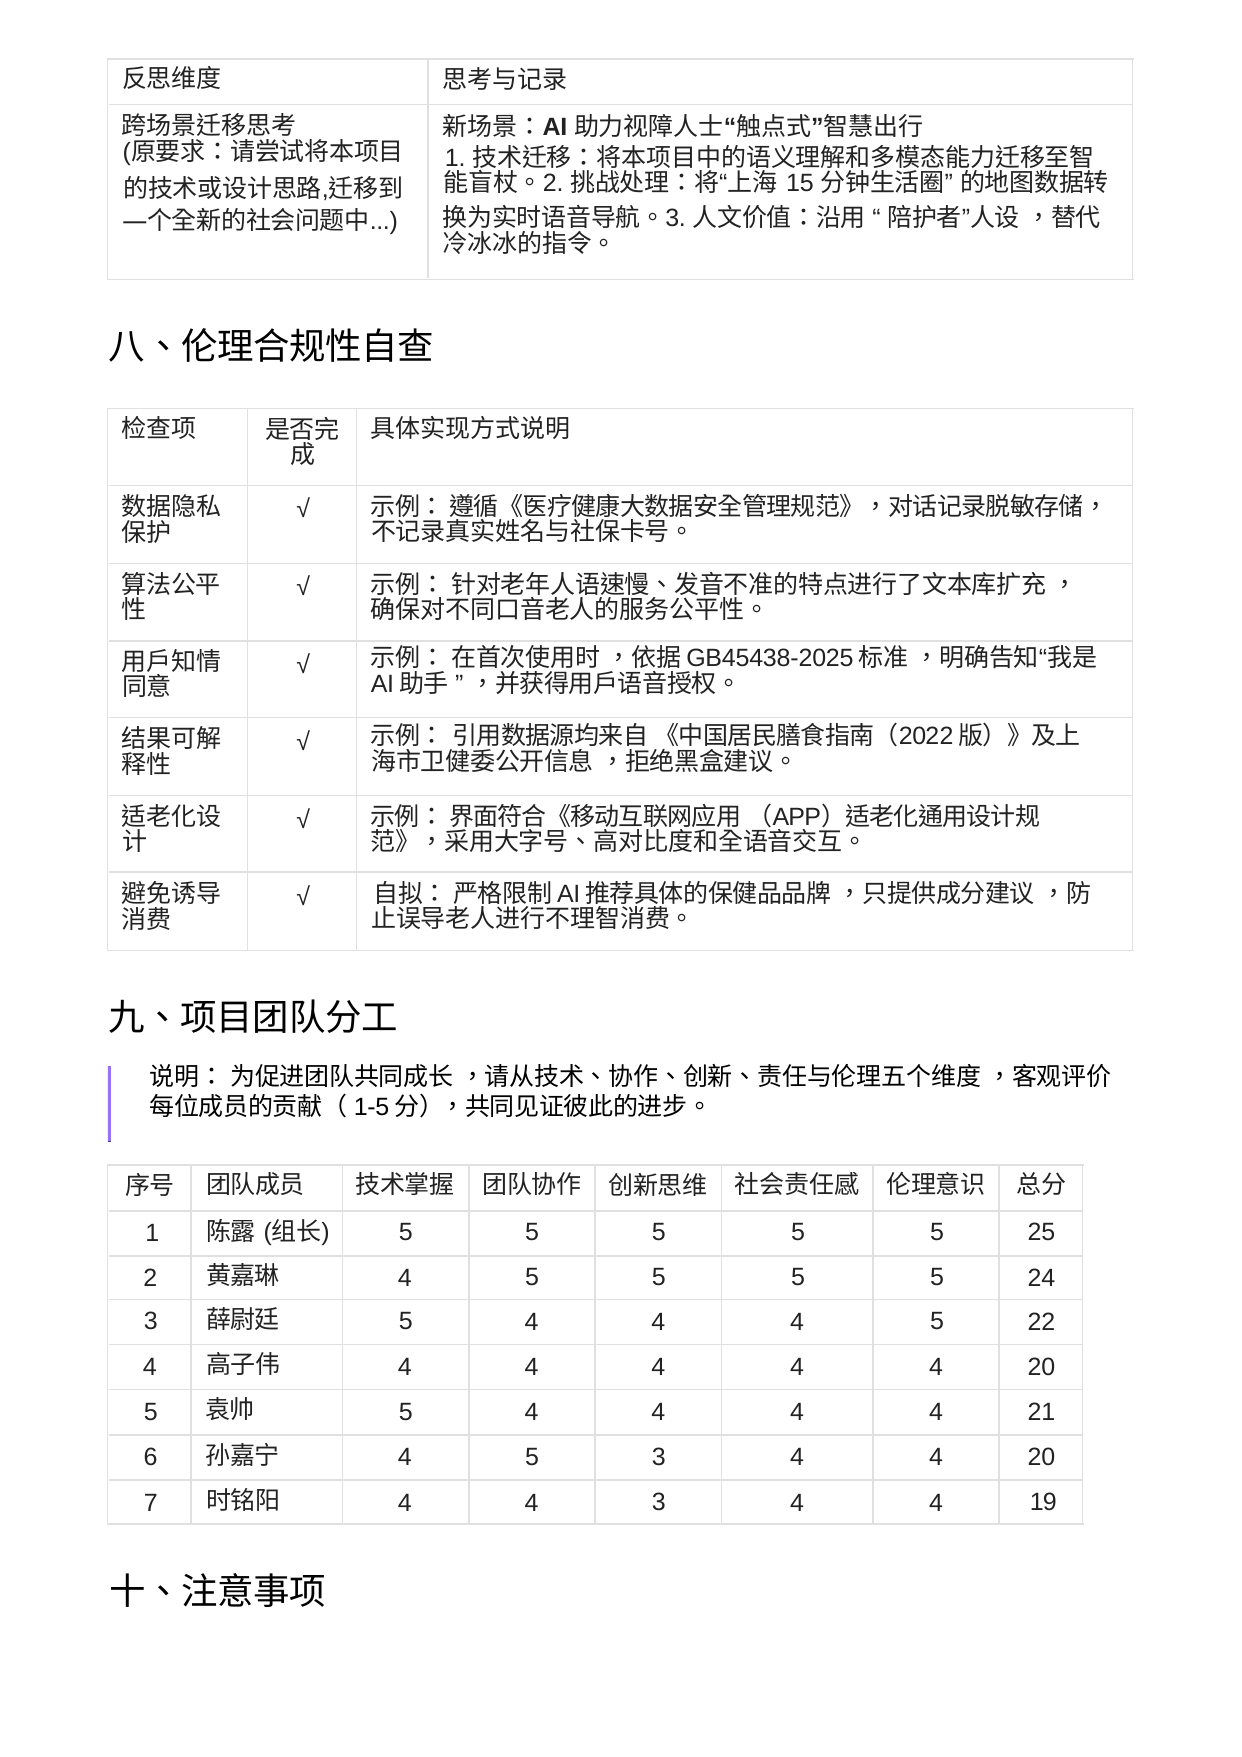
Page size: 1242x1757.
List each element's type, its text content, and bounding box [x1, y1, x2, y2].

table_cell 4 [722, 1300, 872, 1344]
table_cell 陈露 (组长) [192, 1212, 342, 1255]
table_cell 4 [874, 1345, 998, 1389]
table_header 序号 [108, 1166, 190, 1210]
table_cell 薛尉廷 [192, 1300, 342, 1344]
table_cell 1. 技术迁移：将本项目中的语义理解和多模态能力迁移至智 [429, 140, 1132, 173]
table_cell √ [248, 642, 356, 717]
table_cell 5 [722, 1257, 872, 1298]
text 八、伦理合规性自查 [109, 329, 1134, 367]
table_cell 5 [596, 1257, 721, 1298]
table_cell 5 [343, 1390, 468, 1434]
table_cell ⽰例： 在首次使用时 ，依据GB45438-2025标准 ，明确告知“我是AI助手 ” ，并获得用戶语音授权。 [357, 642, 1132, 717]
table_cell 20 [1000, 1436, 1082, 1479]
table_header 检查项 [108, 409, 247, 484]
table_cell ⽰例： 遵循《医疗健康大数据安全管理规范》，对话记录脱敏存储，不记录真实姓名与社保卡号。 [357, 486, 1132, 562]
table_cell √ [248, 796, 356, 871]
table_cell 4 [470, 1390, 594, 1434]
table_cell 3 [108, 1300, 190, 1344]
table_cell 适老化设计 [108, 796, 247, 871]
table_cell √ [248, 564, 356, 640]
table_cell √ [248, 718, 356, 795]
table_cell 4 [722, 1390, 872, 1434]
table_header 总分 [1000, 1166, 1082, 1210]
table_cell 5 [343, 1300, 468, 1344]
table_cell 4 [722, 1436, 872, 1479]
table_cell ⽰例： 针对老年人语速慢、发音不准的特点进行了文本库扩充 ，确保对不同口音老人的服务公平性。 [357, 564, 1132, 640]
table_cell 结果可解释性 [108, 718, 247, 795]
table_cell 5 [874, 1212, 998, 1255]
table_cell √ [248, 873, 356, 950]
table_cell 4 [874, 1481, 998, 1523]
table_cell 5 [596, 1212, 721, 1255]
table_cell 4 [470, 1345, 594, 1389]
table_cell ⽰例： 引用数据源均来自 《中国居民膳食指南（2022版）》及上海市卫健委公开信息 ，拒绝黑盒建议。 [357, 718, 1132, 795]
table_cell 数据隐私保护 [108, 486, 247, 562]
table_cell 22 [1000, 1300, 1082, 1344]
table_cell 5 [470, 1212, 594, 1255]
table_cell 4 [596, 1390, 721, 1434]
table_cell (原要求：请尝试将本项目 [108, 140, 427, 173]
table_cell 4 [343, 1257, 468, 1298]
table_cell 3 [596, 1436, 721, 1479]
text 十、注意事项 [109, 1574, 1134, 1612]
table_header 反思维度 [108, 60, 427, 103]
table_header 是否完成 [248, 409, 356, 484]
table_cell ⽰例： 界面符合《移动互联网应用 （APP）适老化通用设计规范》，采用大字号、高对比度和全语音交互。 [357, 796, 1132, 871]
table_cell 孙嘉宁 [192, 1436, 342, 1479]
table_cell 高子伟 [192, 1345, 342, 1389]
table_cell —个全新的社会问题中...) [108, 204, 427, 278]
text 说明： 为促进团队共同成长 ，请从技术、协作、创新、责任与伦理五个维度 ，客观评价每位成员的贡献（ 1-5分），共同见证彼此的进步。 [149, 1061, 1131, 1122]
table_cell 5 [108, 1390, 190, 1434]
table_cell 换为实时语音导航。3. 人文价值：沿用 “ 陪护者”人设 ，替代冷冰冰的指令。 [429, 204, 1132, 278]
table_cell 5 [470, 1257, 594, 1298]
table_cell 2 [108, 1256, 190, 1298]
table_header 团队协作 [470, 1166, 594, 1210]
table_cell 25 [1000, 1212, 1082, 1255]
table_cell 4 [470, 1481, 594, 1523]
table_header 具体实现方式说明 [357, 409, 1132, 484]
table_header 创新思维 [596, 1166, 721, 1210]
table_cell 4 [343, 1345, 468, 1389]
table_header 伦理意识 [874, 1166, 998, 1210]
text 九、项目团队分工 [108, 1000, 1134, 1038]
table_cell 4 [343, 1481, 468, 1523]
table_cell 3 [596, 1481, 721, 1523]
table_cell 黄嘉琳 [192, 1257, 342, 1298]
table_cell 4 [108, 1345, 190, 1389]
table_header 社会责任感 [722, 1166, 872, 1210]
table_cell 算法公平性 [108, 564, 247, 640]
table_cell 5 [874, 1257, 998, 1298]
table_header 思考与记录 [429, 60, 1132, 103]
table_cell 7 [108, 1480, 190, 1523]
table_cell 用戶知情同意 [108, 641, 247, 717]
table_cell 24 [1000, 1257, 1082, 1298]
picture [107, 1066, 111, 1142]
table_cell 能盲杖。2. 挑战处理：将“上海 15 分钟生活圈” 的地图数据转 [429, 173, 1132, 204]
table_cell 19 [1000, 1481, 1082, 1523]
table_cell 5 [722, 1212, 872, 1255]
table_cell 4 [343, 1436, 468, 1479]
table_cell 1 [108, 1211, 190, 1255]
table_cell 跨场景迁移思考 [108, 105, 427, 139]
table_cell 4 [470, 1300, 594, 1344]
table_header 团队成员 [192, 1166, 342, 1210]
table_cell 4 [722, 1345, 872, 1389]
table_cell 5 [343, 1212, 468, 1255]
table_cell 时铭阳 [192, 1481, 342, 1523]
table_cell 新场景：AI 助力视障人士“触点式”智慧出行 [429, 105, 1132, 139]
table_cell √ [248, 486, 356, 562]
table_cell 袁帅 [192, 1390, 342, 1434]
table_cell 4 [596, 1345, 721, 1389]
table_cell 21 [1000, 1390, 1082, 1434]
table_cell 4 [874, 1436, 998, 1479]
table_cell 4 [596, 1300, 721, 1344]
table_cell 避免诱导消费 [108, 872, 247, 950]
table_cell 4 [722, 1481, 872, 1523]
table_cell 20 [1000, 1345, 1082, 1389]
table_cell 4 [874, 1390, 998, 1434]
table_cell 5 [874, 1300, 998, 1344]
table_cell 自拟： 严格限制AI推荐具体的保健品品牌 ，只提供成分建议 ，防止误导老人进行不理智消费。 [357, 873, 1132, 950]
table_cell 6 [108, 1435, 190, 1479]
table_cell 的技术或设计思路,迁移到 [108, 173, 427, 204]
table_header 技术掌握 [343, 1166, 468, 1210]
table_cell 5 [470, 1436, 594, 1479]
